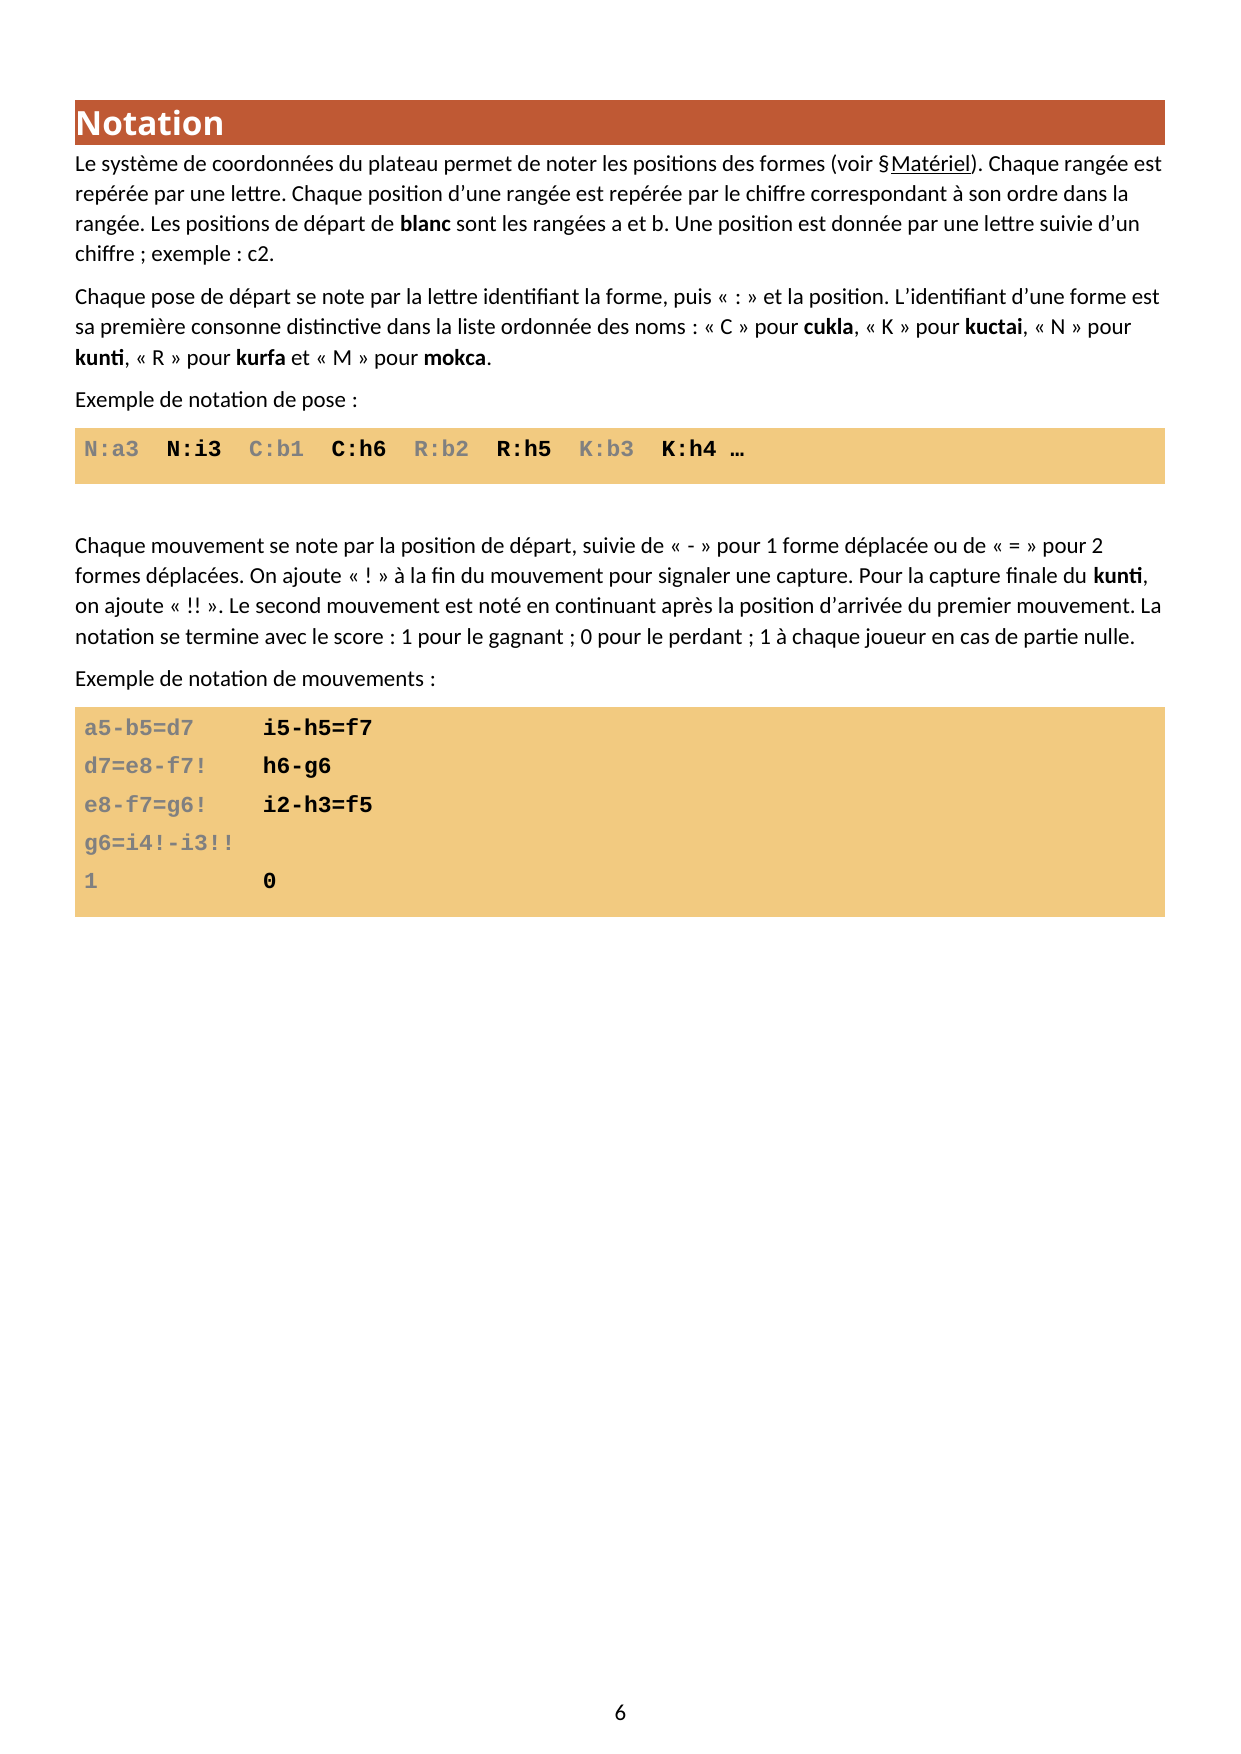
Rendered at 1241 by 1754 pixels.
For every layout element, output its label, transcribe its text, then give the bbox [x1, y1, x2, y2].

text Le système de coordonnées du plateau permet de noter les positions des formes (voir §Matériel). Chaque rangée est repérée par une lettre. Chaque position d’une rangée est repérée par le chiffre correspondant à son ordre dans la rangée. Les positions de départ de blanc sont les rangées a et b. Une position est donnée par une lettre suivie d’un chiffre ; exemple : c2. [75, 149, 1165, 268]
table_header a5-b5=d7 i5-h5=f7 d7=e8-f7! h6-g6 e8-f7=g6! i2-h3=f5 g6=i4!-i3!! 1 0 [75, 707, 1165, 917]
text Exemple de notation de mouvements : [75, 664, 1165, 692]
subtitle Notation [224, 100, 1165, 145]
text Exemple de notation de pose : [75, 385, 1165, 413]
table_header N:a3 N:i3 C:b1 C:h6 R:b2 R:h5 K:b3 K:h4 … [75, 428, 1165, 484]
text Chaque mouvement se note par la position de départ, suivie de « - » pour 1 forme déplacée ou de « = » pour 2 formes déplacées. On ajoute « ! » à la fin du mouvement pour signaler une capture. Pour la capture finale du kunti, on ajoute « !! ». Le second mouvement est noté en continuant après la position d’arrivée du premier mouvement. La notation se termine avec le score : 1 pour le gagnant ; 0 pour le perdant ; 1 à chaque joueur en cas de partie nulle. [75, 531, 1165, 650]
text Chaque pose de départ se note par la lettre identifiant la forme, puis « : » et la position. L’identifiant d’une forme est sa première consonne distinctive dans la liste ordonnée des noms : « C » pour cukla, « K » pour kuctai, « N » pour kunti, « R » pour kurfa et « M » pour mokca. [75, 282, 1165, 371]
